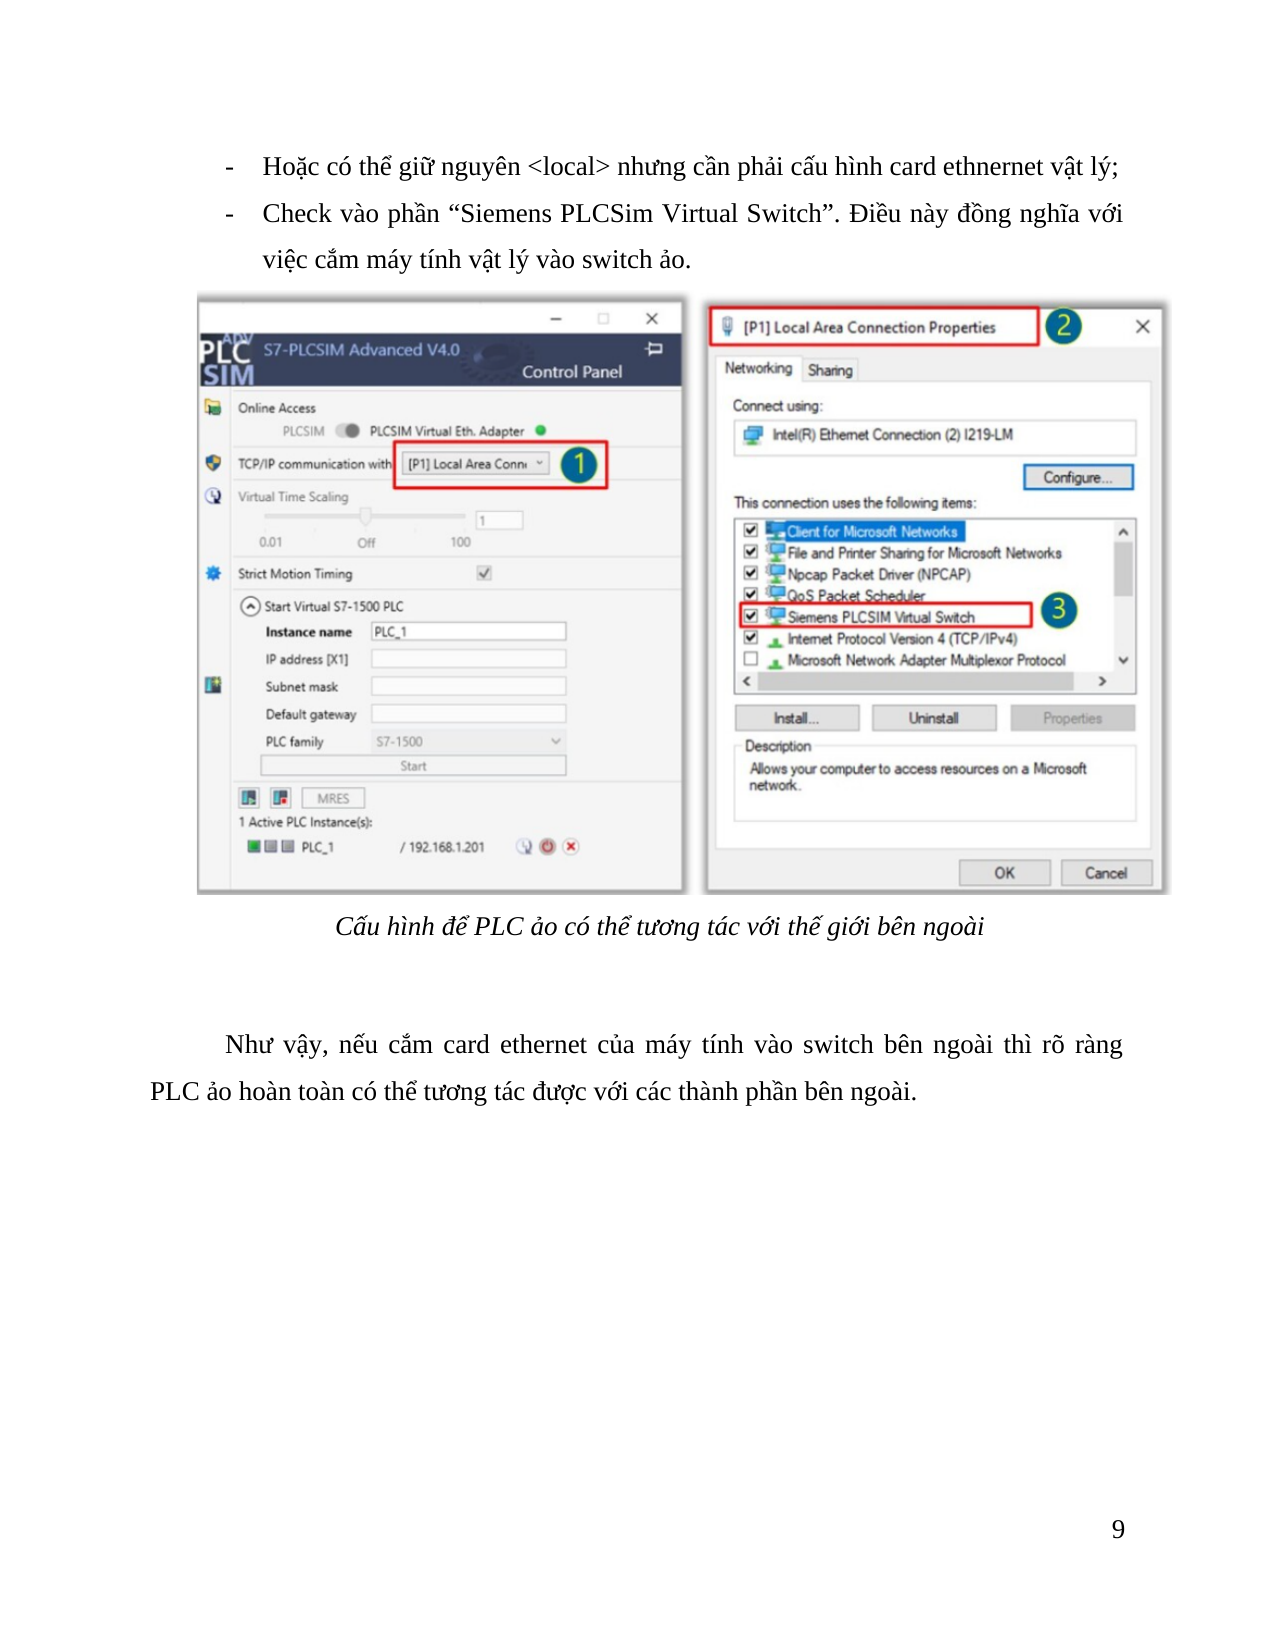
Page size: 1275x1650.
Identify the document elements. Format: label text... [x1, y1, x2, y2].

list Hoặc có thể giữ nguyên <local> nhưng cần phải cấu hình card ethnernet vật lý; [225, 150, 1125, 181]
picture [196, 290, 1172, 895]
list Cấu hình để PLC ảo có thể tương tác với thế giới bên ngoài [197, 910, 1125, 941]
list Check vào phần “Siemens PLCSim Virtual Switch”. Điều này đồng nghĩa với việc cắm máy tính vật lý vào switch ảo. [225, 197, 1125, 274]
text Như vậy, nếu cắm card ethernet của máy tính vào switch bên ngoài thì rõ ràng PLC ảo hoàn toàn có thể tương tác được với các thành phần bên ngoài. [150, 1028, 1125, 1106]
